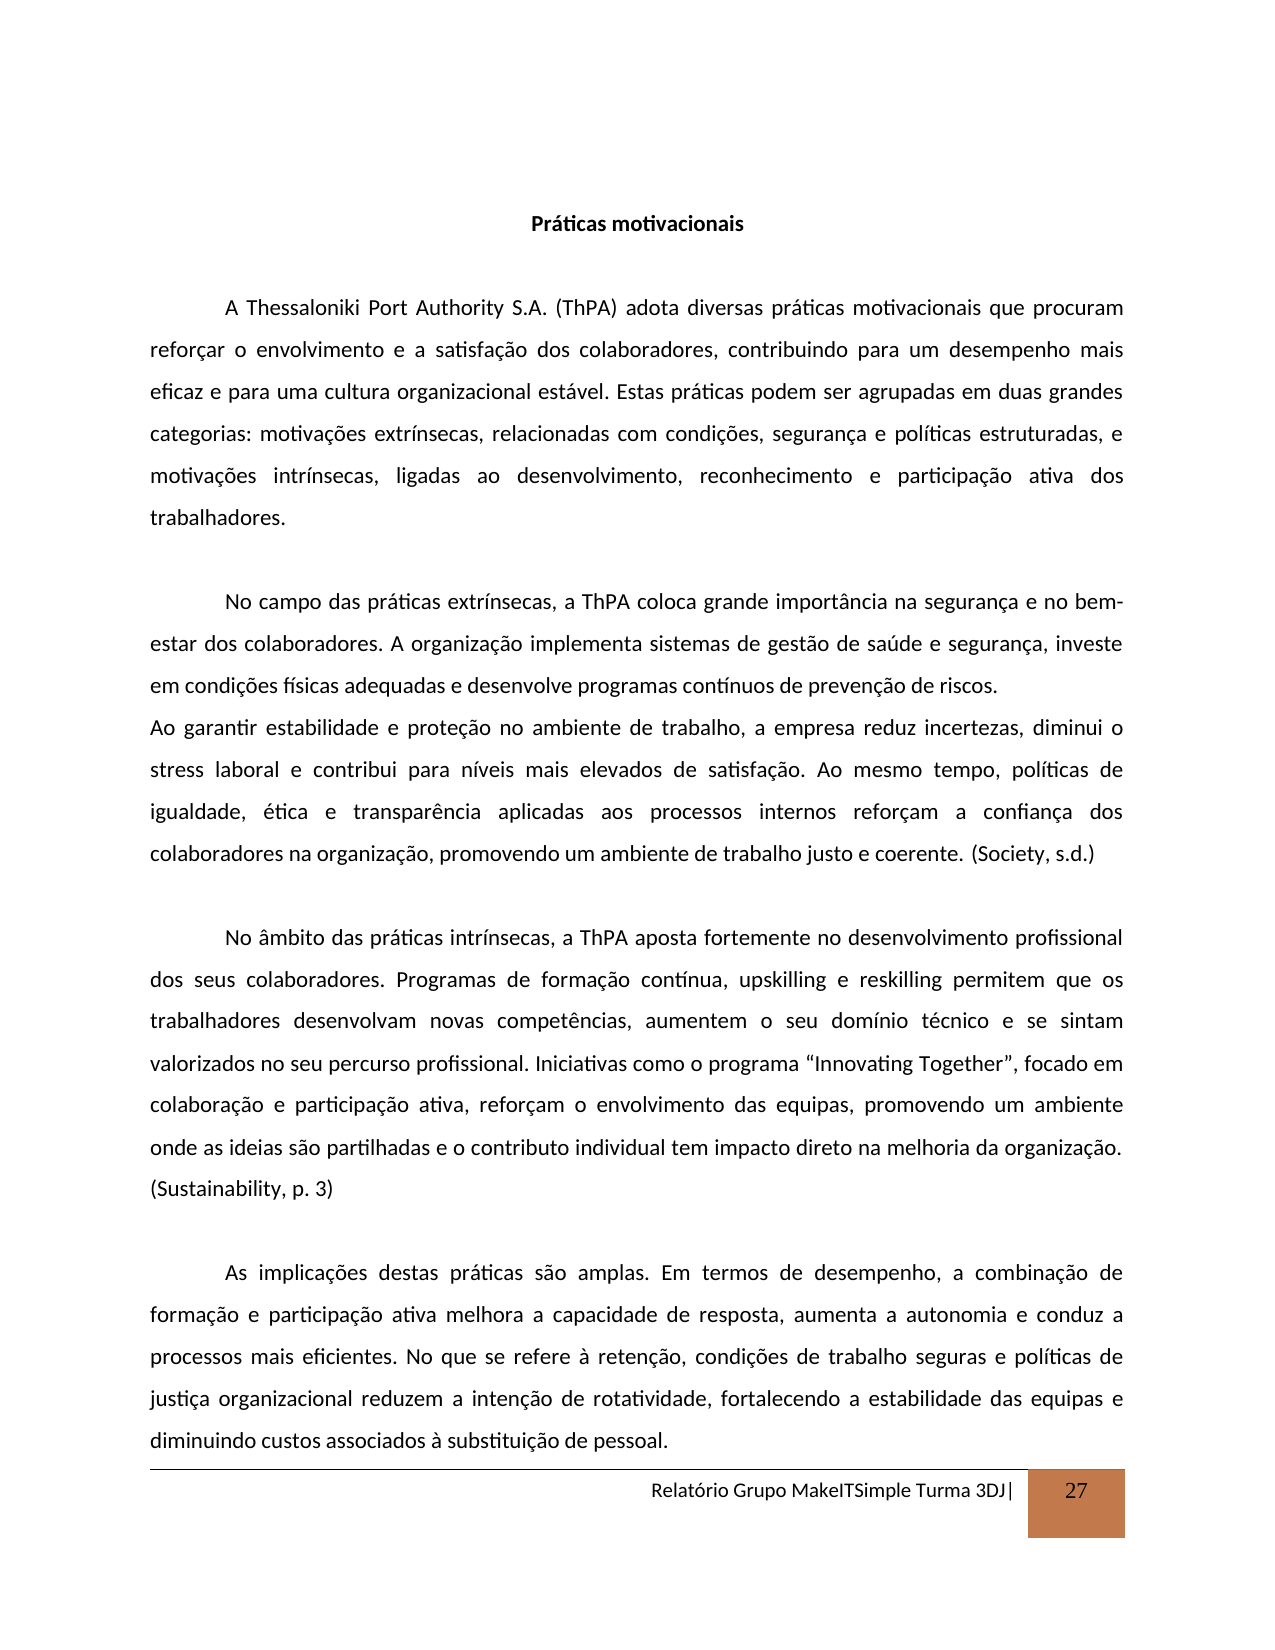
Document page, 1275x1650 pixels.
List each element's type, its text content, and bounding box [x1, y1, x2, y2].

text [150, 167, 1125, 237]
text Assim, a liderança presente na ThPA, marcada por práticas participativas, influencia de forma positiva a comunicação interna, a motivação das equipas, a qualidade das decisões e o desempenho global da organização. Este estilo de liderança contribui para um ambiente de trabalho mais coeso e orientado para resultados, adequado à complexidade e exigência da atividade portuária. [150, 293, 1125, 447]
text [150, 1217, 1125, 1412]
text A Thessaloniki Port Authority S.A. (ThPA) adota diversas práticas motivacionais que procuram reforçar o envolvimento e a satisfação dos colaboradores, contribuindo para um desempenho mais eficaz e para uma cultura organizacional estável. Estas práticas podem ser agrupadas em duas grandes categorias: motivações extrínsecas, relacionadas com condições, segurança e políticas estruturadas, e motivações intrínsecas, ligadas ao desenvolvimento, reconhecimento e participação ativa dos trabalhadores. [150, 587, 1125, 825]
text Ao garantir estabilidade e proteção no ambiente de trabalho, a empresa reduz incertezas, diminui o stress laboral e contribui para níveis mais elevados de satisfação. Ao mesmo tempo, políticas de igualdade, ética e transparência aplicadas aos processos internos reforçam a confiança dos colaboradores na organização, promovendo um ambiente de trabalho justo e coerente. [150, 1007, 1125, 1161]
text No campo das práticas extrínsecas, a ThPA coloca grande importância na segurança e no bem-estar dos colaboradores. A organização implementa sistemas de gestão de saúde e segurança, investe em condições físicas adequadas e desenvolve programas contínuos de prevenção de riscos. [150, 881, 1125, 993]
text Práticas motivacionais [150, 503, 1125, 531]
